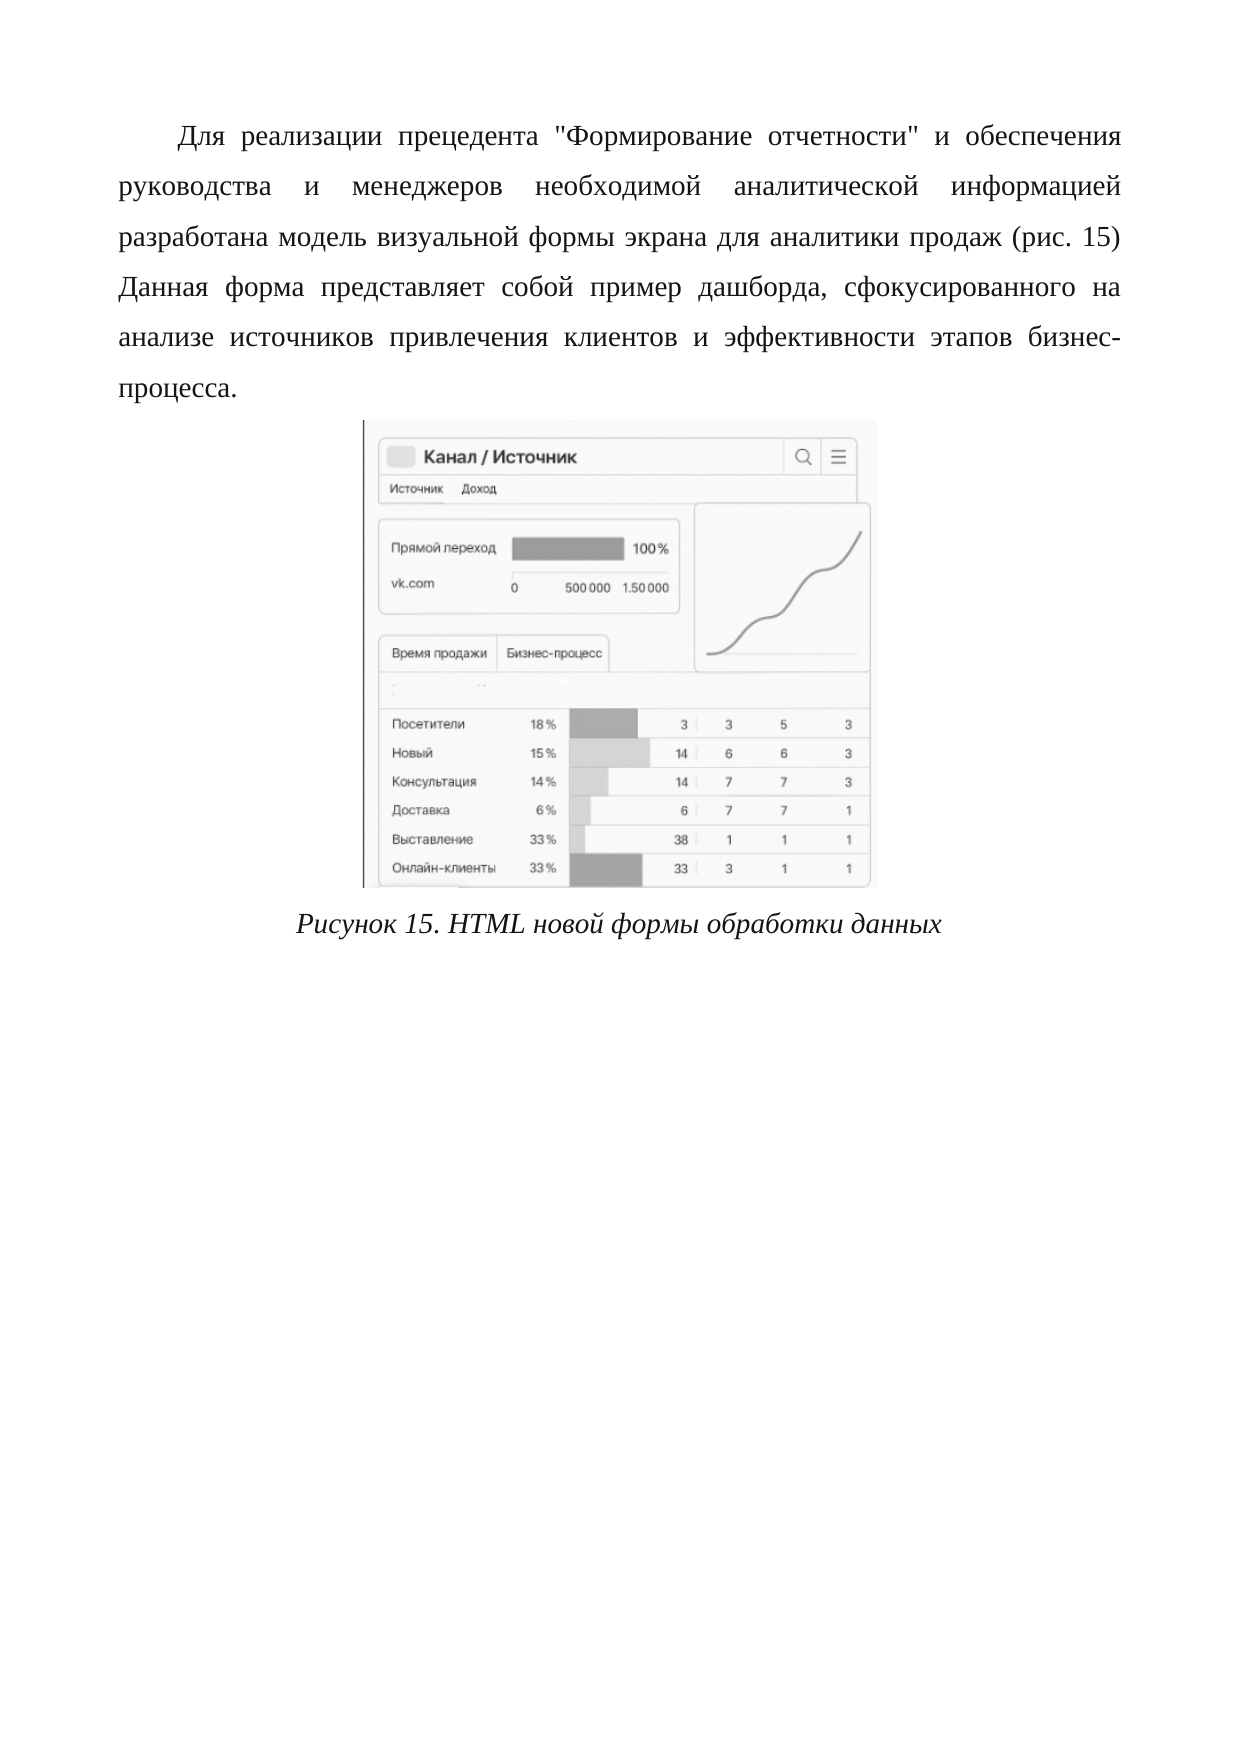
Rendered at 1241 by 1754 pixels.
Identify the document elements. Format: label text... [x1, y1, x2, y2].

picture [362, 420, 878, 888]
text Рисунок 15. HTML новой формы обработки данных [118, 906, 1122, 940]
text Для реализации прецедента "Формирование отчетности" и обеспечения руководства и менеджеров необходимой аналитической информацией разработана модель визуальной формы экрана для аналитики продаж (рис. 15) Данная форма представляет собой пример дашборда, сфокусированного на анализе источников привлечения клиентов и эффективности этапов бизнес-процесса. [118, 118, 1122, 403]
